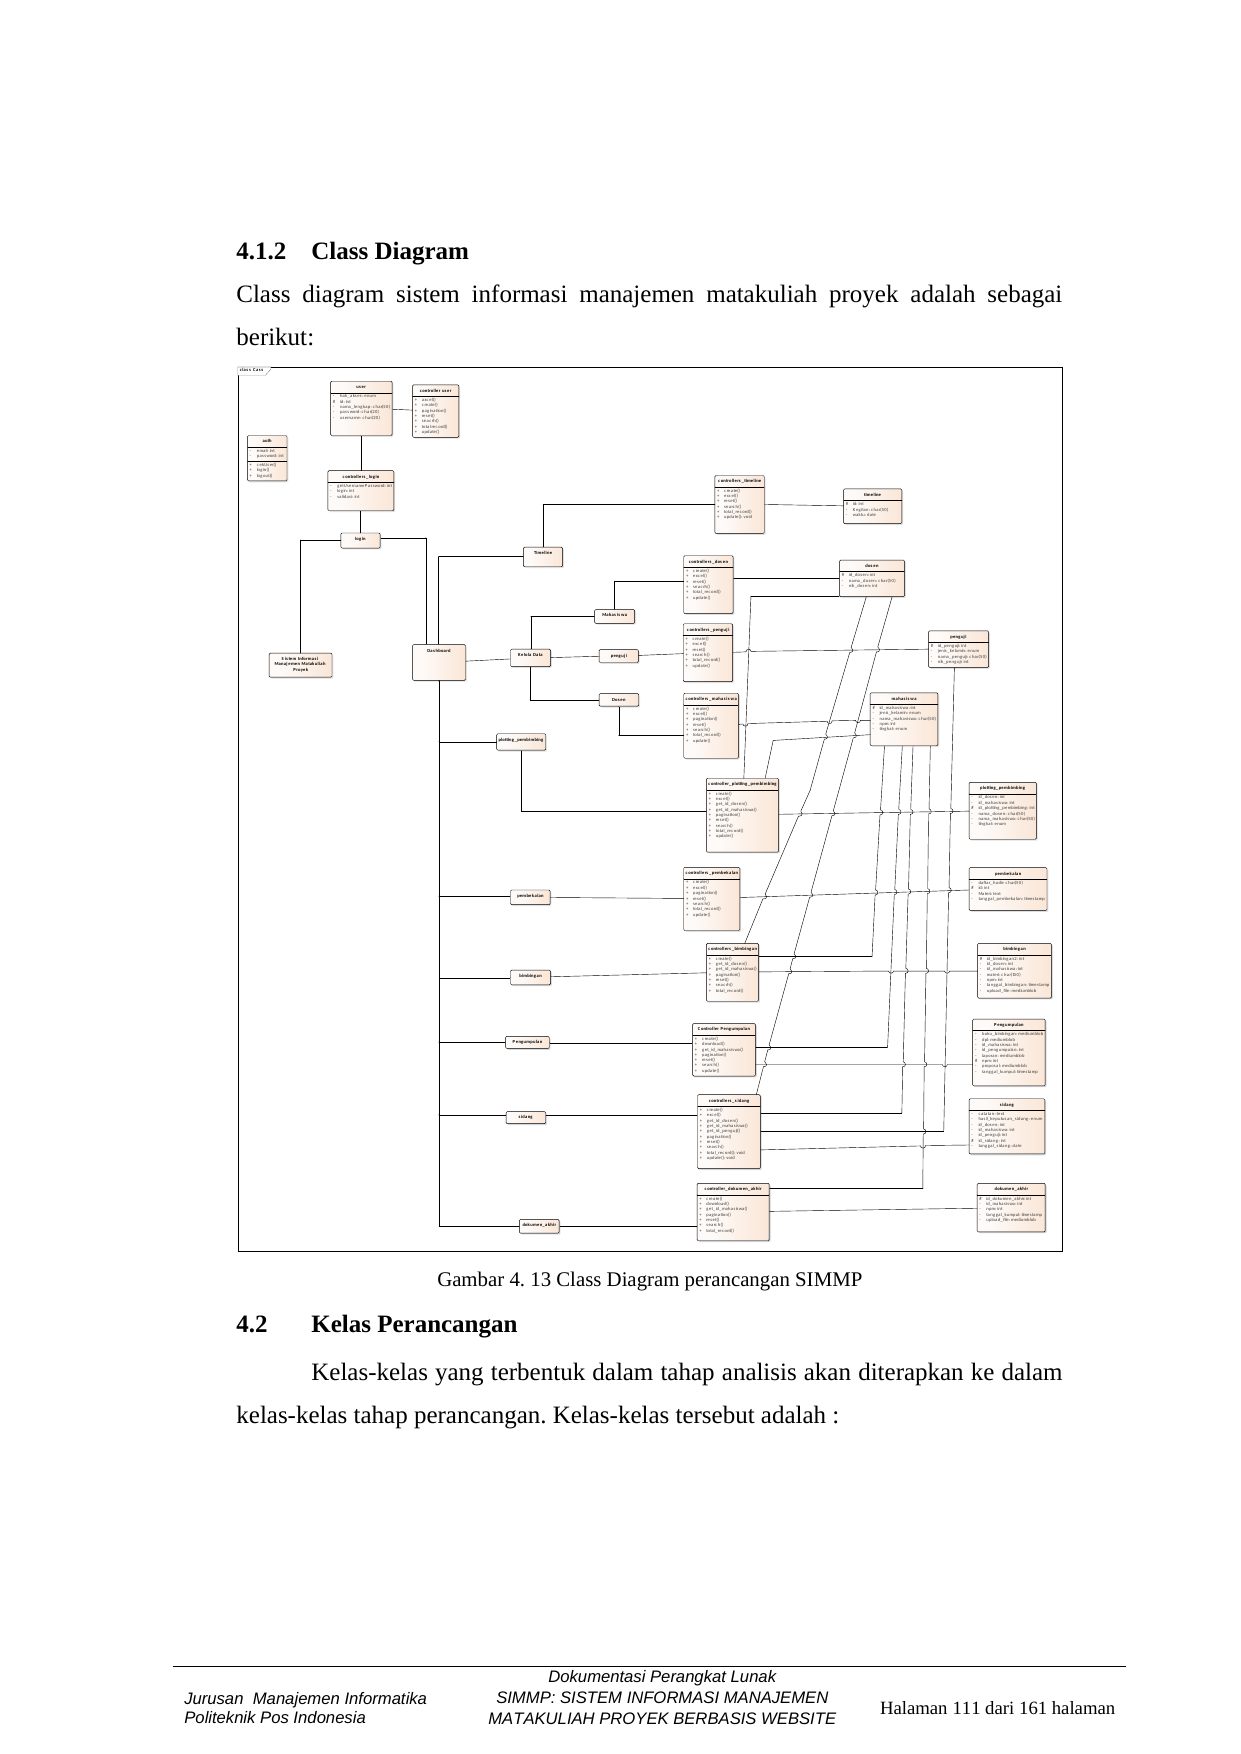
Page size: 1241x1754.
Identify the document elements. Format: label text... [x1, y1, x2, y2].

text Gambar 4. 13 Class Diagram perancangan SIMMP [236, 1267, 1063, 1291]
text Kelas-kelas yang terbentuk dalam tahap analisis akan diterapkan ke dalam kelas-kelas tahap perancangan. Kelas-kelas tersebut adalah : [236, 1357, 1063, 1429]
subtitle Class Diagram [236, 236, 1063, 265]
list Kelas Perancangan [236, 1309, 1063, 1338]
text Class diagram sistem informasi manajemen matakuliah proyek adalah sebagai berikut: [236, 279, 1063, 351]
